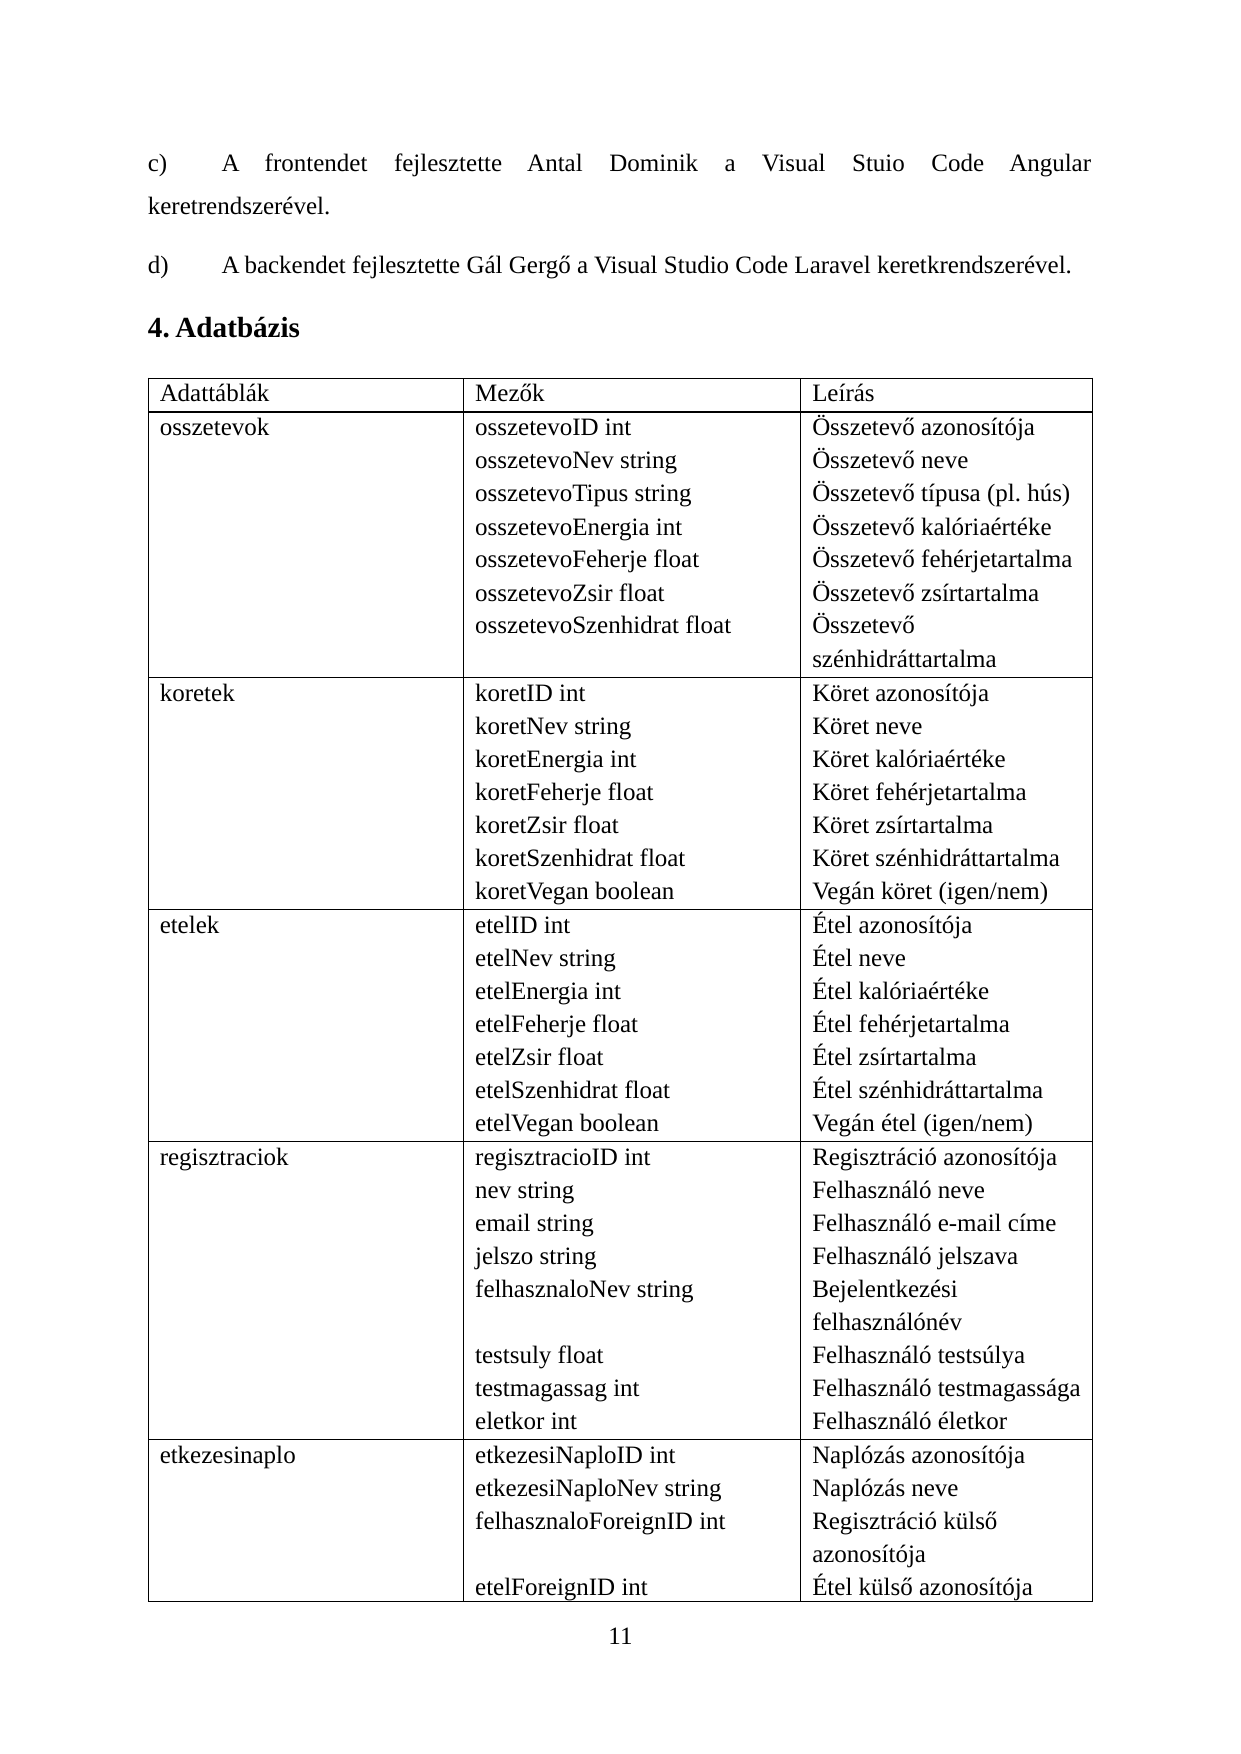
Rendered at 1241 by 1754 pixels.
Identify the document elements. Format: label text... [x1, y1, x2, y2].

table_cell etkezesinaplo [149, 1440, 463, 1601]
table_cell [801, 1440, 1092, 1601]
table_header Mezők [464, 379, 800, 411]
table_cell Köret azonosítója Köret neve Köret kalóriaértéke Köret fehérjetartalma Köret zsírtartalma Köret szénhidráttartalma Vegán köret (igen/nem) [801, 678, 1092, 909]
table_cell koretID int koretNev string koretEnergia int koretFeherje float koretZsir float koretSzenhidrat float koretVegan boolean [464, 678, 800, 909]
table_cell Összetevő azonosítója Összetevő neve Összetevő típusa (pl. hús) Összetevő kalóriaértéke Összetevő fehérjetartalma Összetevő zsírtartalma Összetevő szénhidráttartalma [801, 413, 1092, 677]
table_cell osszetevok [149, 413, 463, 677]
table_cell etelID int etelNev string etelEnergia int etelFeherje float etelZsir float etelSzenhidrat float etelVegan boolean [464, 910, 800, 1141]
table_cell Étel azonosítója Étel neve Étel kalóriaértéke Étel fehérjetartalma Étel zsírtartalma Étel szénhidráttartalma Vegán étel (igen/nem) [801, 910, 1092, 1141]
table_header Leírás [801, 379, 1092, 411]
text d) A backendet fejlesztette Gál Gergő a Visual Studio Code Laravel keretkrendszerével. [148, 251, 1092, 279]
table_cell etelek [149, 910, 463, 1141]
table_cell regisztraciok [149, 1142, 463, 1439]
table_cell osszetevoID int osszetevoNev string osszetevoTipus string osszetevoEnergia int osszetevoFeherje float osszetevoZsir float osszetevoSzenhidrat float [464, 413, 800, 677]
table_cell Regisztráció azonosítója Felhasználó neve Felhasználó e-mail címe Felhasználó jelszava Bejelentkezési felhasználónév Felhasználó testsúlya Felhasználó testmagassága Felhasználó életkor [801, 1142, 1092, 1439]
table_cell koretek [149, 678, 463, 909]
table_cell regisztracioID int nev string email string jelszo string felhasznaloNev string testsuly float testmagassag int eletkor int [464, 1142, 800, 1439]
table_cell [464, 1440, 800, 1601]
text 4. Adatbázis [148, 310, 1092, 344]
text c) A frontendet fejlesztette Antal Dominik a Visual Stuio Code Angular keretrendszerével. [148, 148, 1092, 219]
table_header Adattáblák [149, 379, 463, 411]
